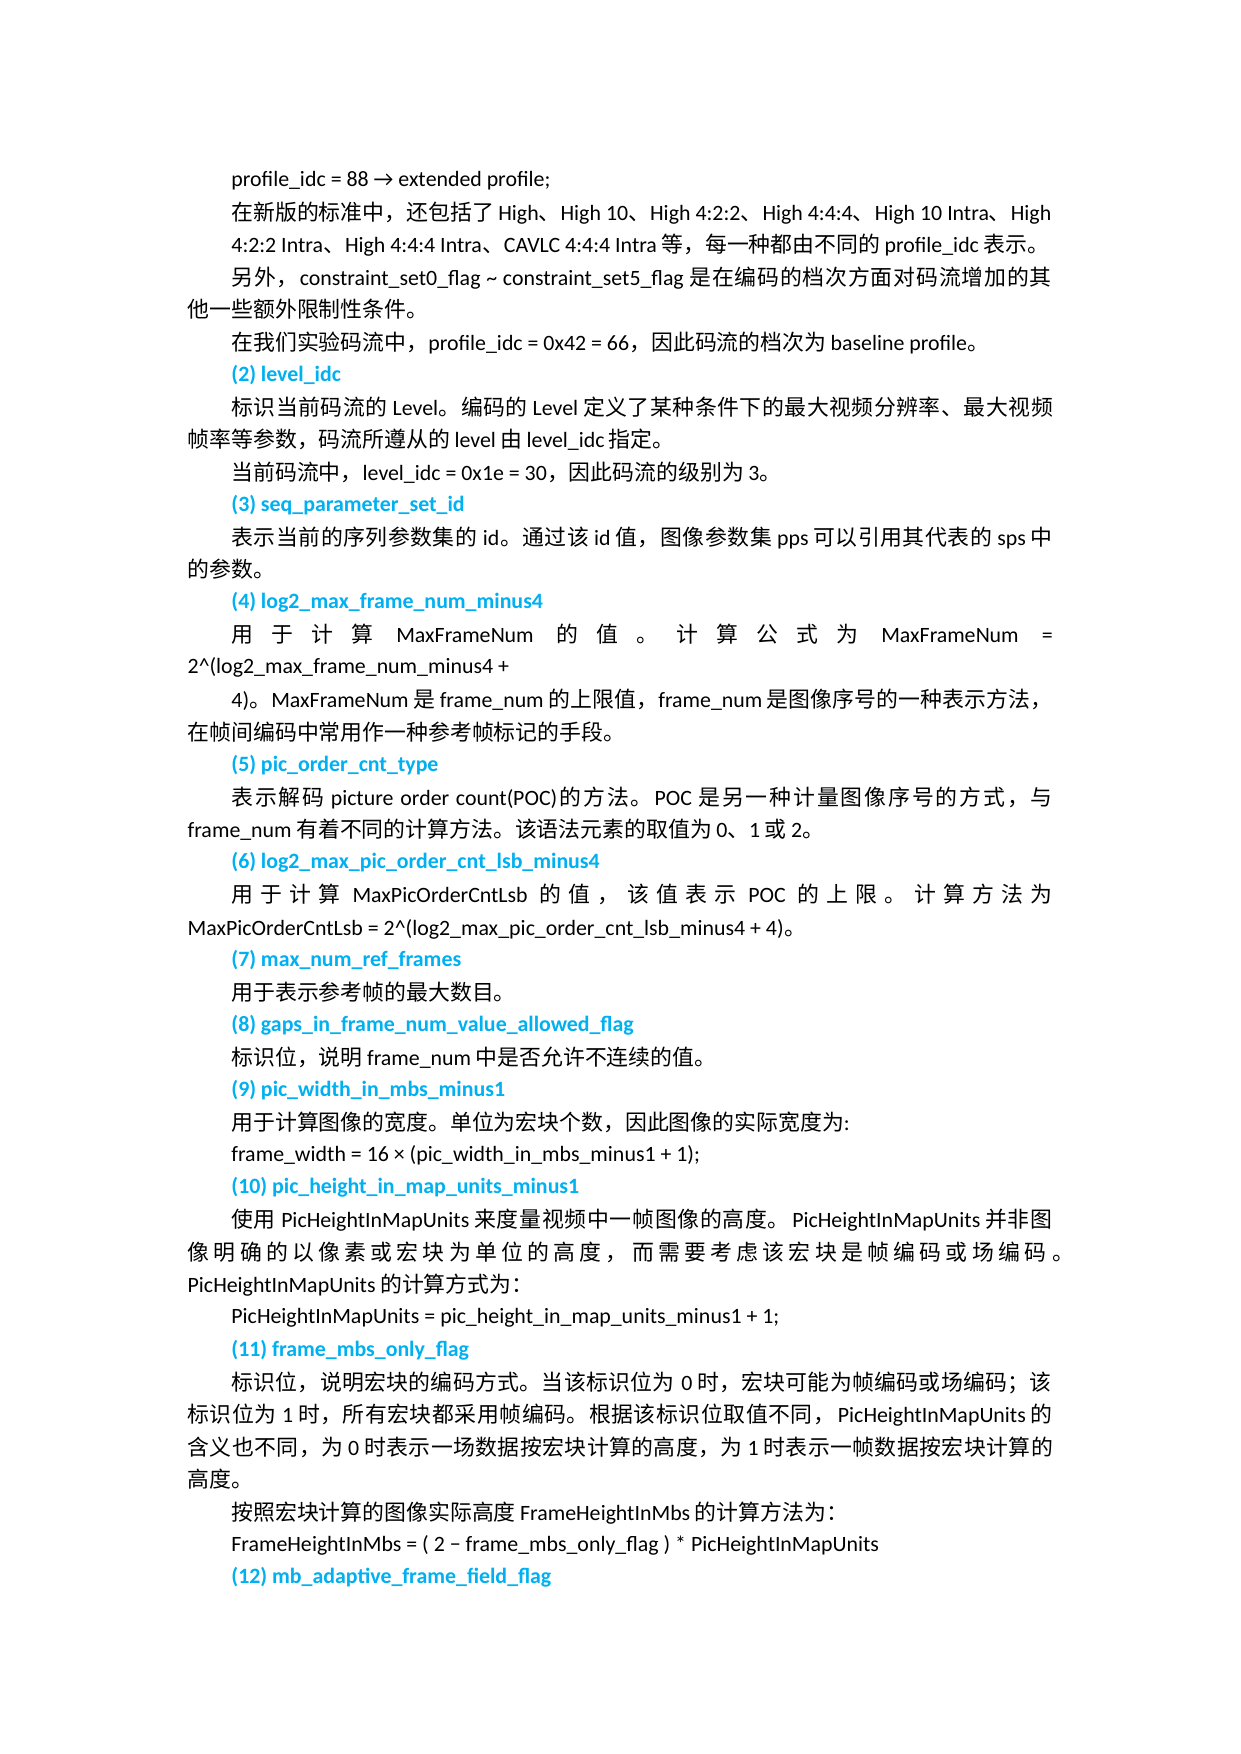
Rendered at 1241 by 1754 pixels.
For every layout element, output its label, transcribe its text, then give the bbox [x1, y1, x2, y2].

text (3) seq_parameter_set_id [187, 487, 1053, 519]
text 当前码流中，level_idc = 0x1e = 30，因此码流的级别为3。 [187, 454, 1053, 487]
text FrameHeightInMbs = ( 2 − frame_mbs_only_flag ) * PicHeightInMapUnits [187, 1527, 1053, 1559]
text 4)。MaxFrameNum是frame_num的上限值，frame_num是图像序号的一种表示方法，在帧间编码中常用作一种参考帧标记的手段。 [187, 682, 1053, 747]
text (9) pic_width_in_mbs_minus1 [187, 1072, 1053, 1104]
text 在新版的标准中，还包括了High、High 10、High 4:2:2、High 4:4:4、High 10 Intra、High [187, 194, 1053, 227]
text (8) gaps_in_frame_num_value_allowed_flag [187, 1007, 1053, 1039]
text 标识当前码流的Level。编码的Level定义了某种条件下的最大视频分辨率、最大视频帧率等参数，码流所遵从的level由level_idc指定。 [187, 389, 1053, 454]
text (6) log2_max_pic_order_cnt_lsb_minus4 [187, 844, 1053, 877]
text 用于计算图像的宽度。单位为宏块个数，因此图像的实际宽度为: [187, 1104, 1053, 1137]
text 4:2:2 Intra、High 4:4:4 Intra、CAVLC 4:4:4 Intra等，每一种都由不同的profile_idc表示。 [187, 227, 1053, 259]
text 用于表示参考帧的最大数目。 [187, 974, 1053, 1007]
text (4) log2_max_frame_num_minus4 [187, 584, 1053, 617]
text 使用PicHeightInMapUnits来度量视频中一帧图像的高度。PicHeightInMapUnits并非图像明确的以像素或宏块为单位的高度，而需要考虑该宏块是帧编码或场编码。PicHeightInMapUnits的计算方式为： [187, 1202, 1053, 1299]
text (10) pic_height_in_map_units_minus1 [187, 1169, 1053, 1202]
text (11) frame_mbs_only_flag [187, 1332, 1053, 1364]
text 表示解码picture order count(POC)的方法。POC是另一种计量图像序号的方式，与frame_num有着不同的计算方法。该语法元素的取值为0、1或2。 [187, 779, 1053, 844]
text 用于计算MaxFrameNum的值。计算公式为MaxFrameNum = 2^(log2_max_frame_num_minus4 + [187, 617, 1053, 682]
text 标识位，说明frame_num中是否允许不连续的值。 [187, 1039, 1053, 1072]
text (12) mb_adaptive_frame_field_flag [187, 1559, 1053, 1592]
text (2) level_idc [187, 357, 1053, 389]
text 表示当前的序列参数集的id。通过该id值，图像参数集pps可以引用其代表的sps中的参数。 [187, 519, 1053, 584]
text (7) max_num_ref_frames [187, 942, 1053, 974]
text 按照宏块计算的图像实际高度FrameHeightInMbs的计算方法为： [187, 1494, 1053, 1527]
text (5) pic_order_cnt_type [187, 747, 1053, 779]
text PicHeightInMapUnits = pic_height_in_map_units_minus1 + 1; [187, 1299, 1053, 1332]
text 标识位，说明宏块的编码方式。当该标识位为0时，宏块可能为帧编码或场编码；该标识位为1时，所有宏块都采用帧编码。根据该标识位取值不同，PicHeightInMapUnits的含义也不同，为0时表示一场数据按宏块计算的高度，为1时表示一帧数据按宏块计算的高度。 [187, 1364, 1053, 1494]
text 在我们实验码流中，profile_idc = 0x42 = 66，因此码流的档次为baseline profile。 [187, 324, 1053, 357]
text 用于计算MaxPicOrderCntLsb的值，该值表示POC的上限。计算方法为MaxPicOrderCntLsb = 2^(log2_max_pic_order_cnt_lsb_minus4 + 4)。 [187, 877, 1053, 942]
text frame_width = 16 × (pic_width_in_mbs_minus1 + 1); [187, 1137, 1053, 1169]
text 另外，constraint_set0_flag ~ constraint_set5_flag是在编码的档次方面对码流增加的其他一些额外限制性条件。 [187, 259, 1053, 324]
text profile_idc = 88 → extended profile; [187, 162, 1053, 194]
